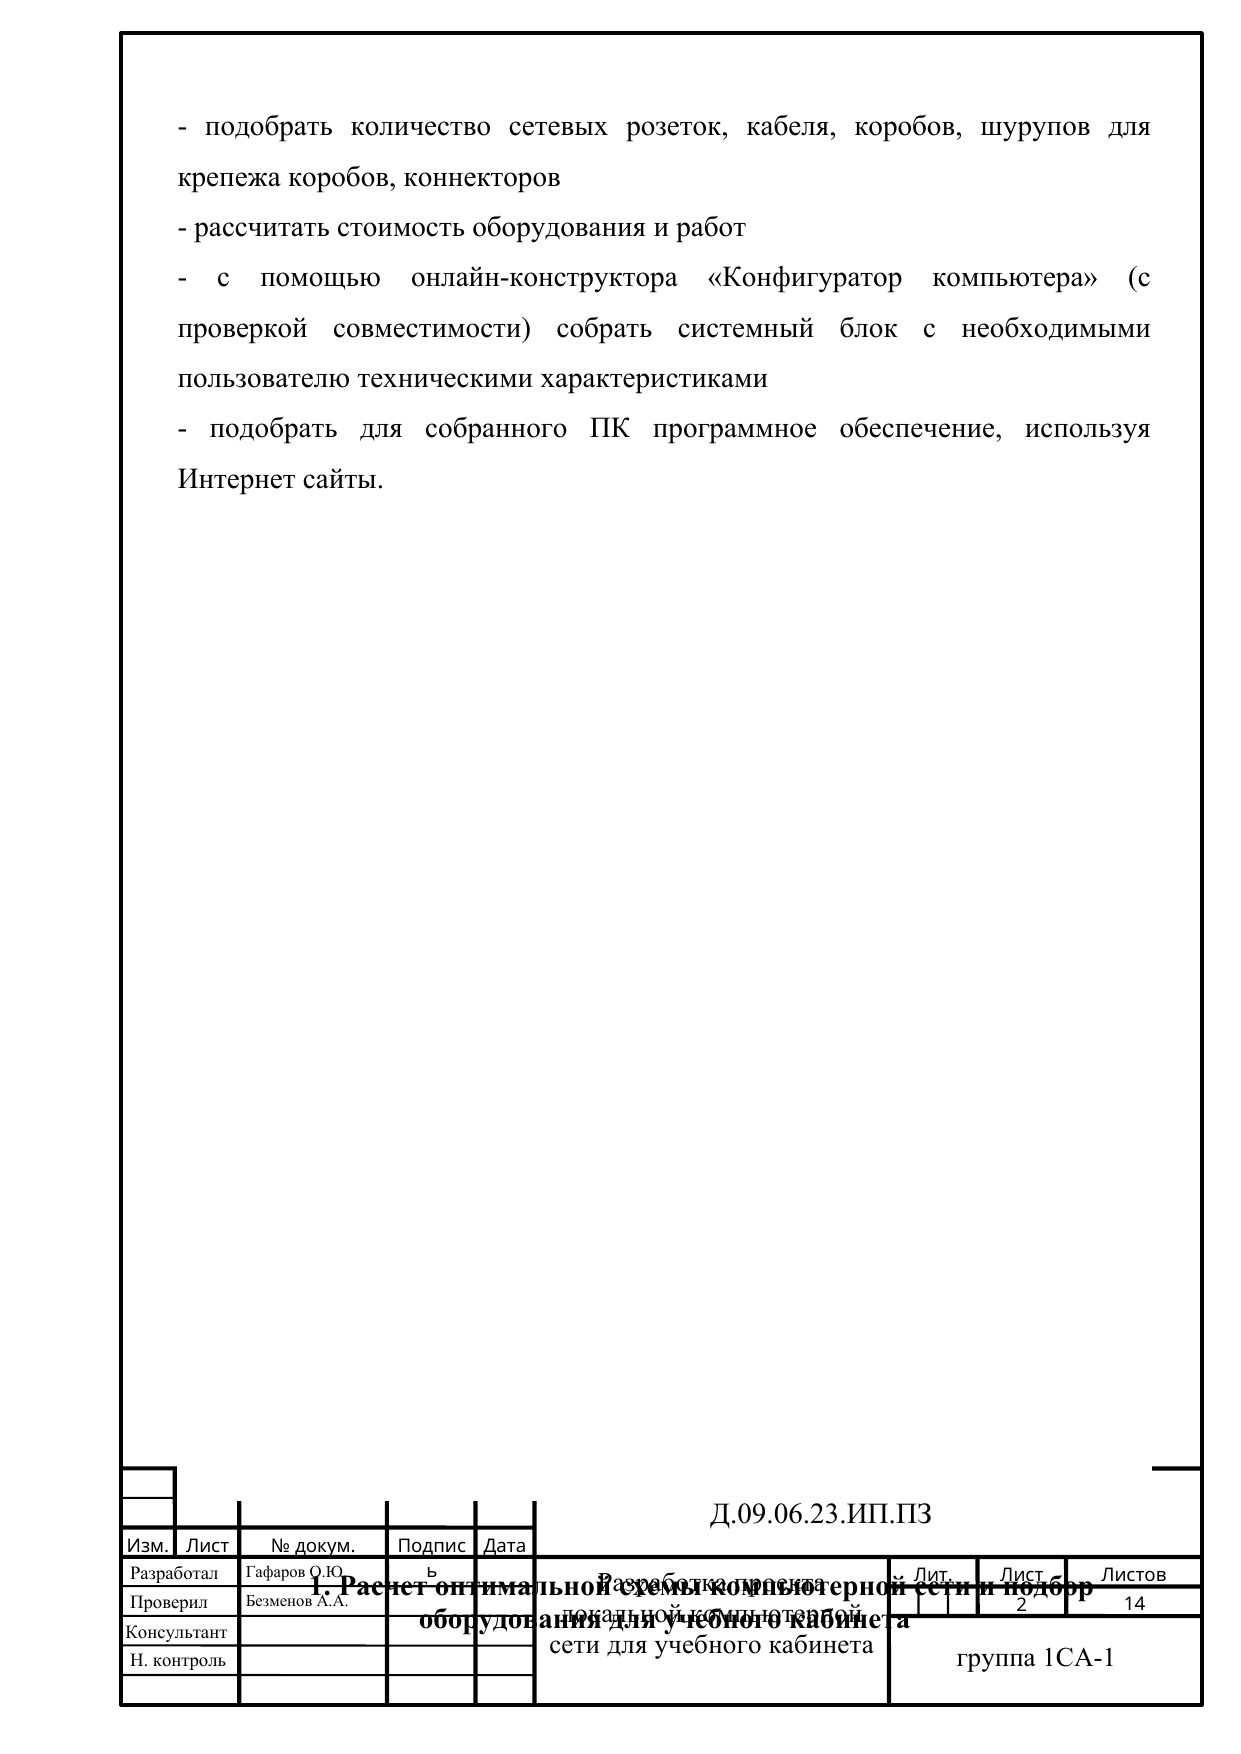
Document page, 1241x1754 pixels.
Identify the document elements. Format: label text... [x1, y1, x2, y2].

text - рассчитать стоимость оборудования и работ [177, 209, 1152, 243]
text - с помощью онлайн-конструктора «Конфигуратор компьютера» (с проверкой совместимости) собрать системный блок с необходимыми пользователю техническими характеристиками [177, 259, 1152, 394]
text - подобрать для собранного ПК программное обеспечение, используя Интернет сайты. [177, 410, 1152, 494]
text 1. Расчет оптимальной схемы компьютерной сети и подбор [177, 1568, 1152, 1601]
text оборудования для учебного кабинета [177, 1601, 1152, 1635]
text - подобрать количество сетевых розеток, кабеля, коробов, шурупов для крепежа коробов, коннекторов [177, 108, 1152, 192]
